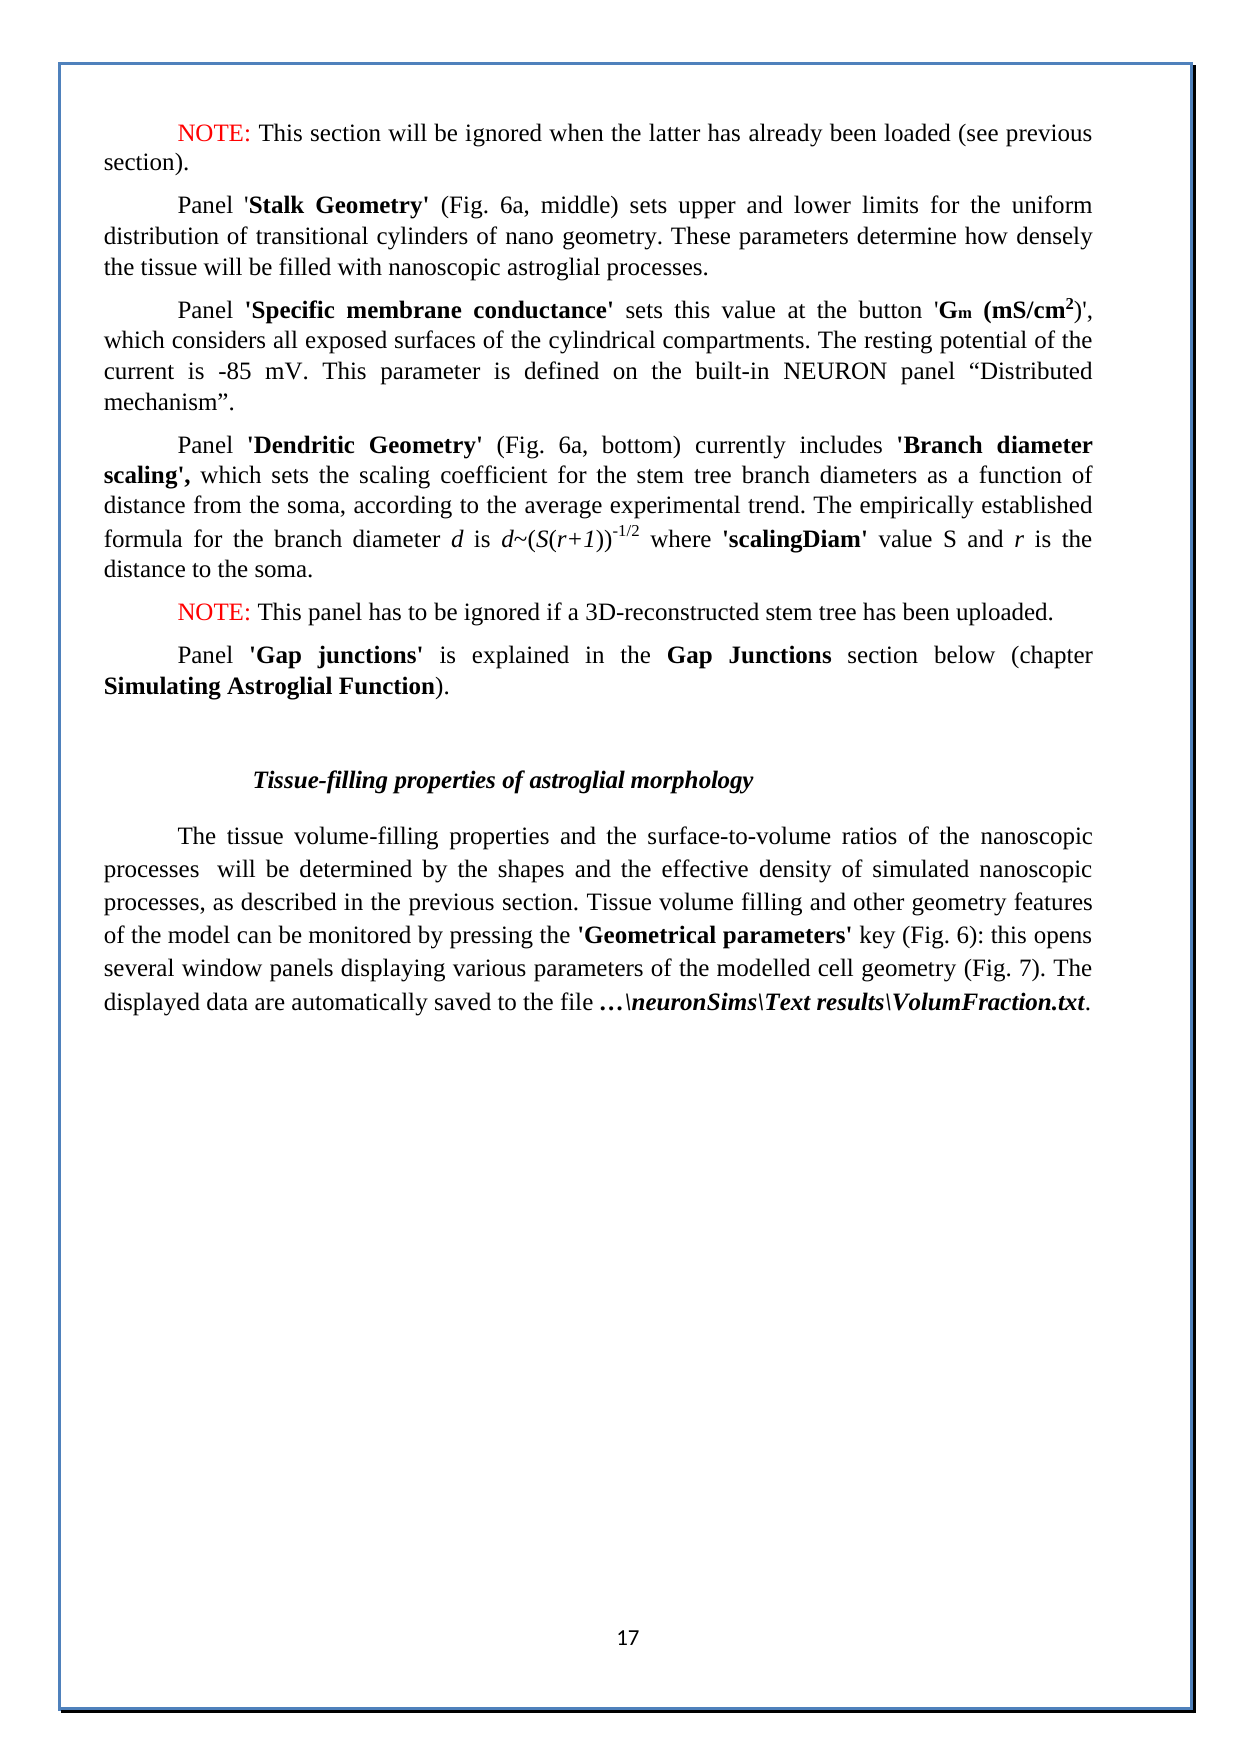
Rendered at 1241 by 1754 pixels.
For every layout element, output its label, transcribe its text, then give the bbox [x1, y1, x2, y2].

text NOTE: This section will be ignored when the latter has already been loaded (see previous section). [103, 118, 1093, 176]
text The tissue volume-filling properties and the surface-to-volume ratios of the nanoscopic processes will be determined by the shapes and the effective density of simulated nanoscopic processes, as described in the previous section. Tissue volume filling and other geometry features of the model can be monitored by pressing the 'Geometrical parameters' key (Fig. 6): this opens several window panels displaying various parameters of the modelled cell geometry (Fig. 7). The displayed data are automatically saved to the file …\neuronSims\Text results\VolumFraction.txt. [103, 821, 1093, 1015]
text Panel 'Specific membrane conductance' sets this value at the button 'Gm (mS/cm2)', which considers all exposed surfaces of the cylindrical compartments. The resting potential of the current is -85 mV. This parameter is defined on the built-in NEURON panel “Distributed mechanism”. [103, 294, 1093, 416]
subtitle Tissue-filling properties of astroglial morphology [178, 765, 1093, 794]
text Panel 'Stalk Geometry' (Fig. 6a, middle) sets upper and lower limits for the uniform distribution of transitional cylinders of nano geometry. These parameters determine how densely the tissue will be filled with nanoscopic astroglial processes. [103, 190, 1093, 281]
text Panel 'Dendritic Geometry' (Fig. 6a, bottom) currently includes 'Branch diameter scaling', which sets the scaling coefficient for the stem tree branch diameters as a function of distance from the soma, according to the average experimental trend. The empirically established formula for the branch diameter d is d~(S(r+1))-1/2 where 'scalingDiam' value S and r is the distance to the soma. [103, 430, 1093, 582]
text NOTE: This panel has to be ignored if a 3D-reconstructed stem tree has been uploaded. [103, 597, 1093, 626]
text Panel 'Gap junctions' is explained in the Gap Junctions section below (chapter Simulating Astroglial Function). [103, 641, 1093, 700]
